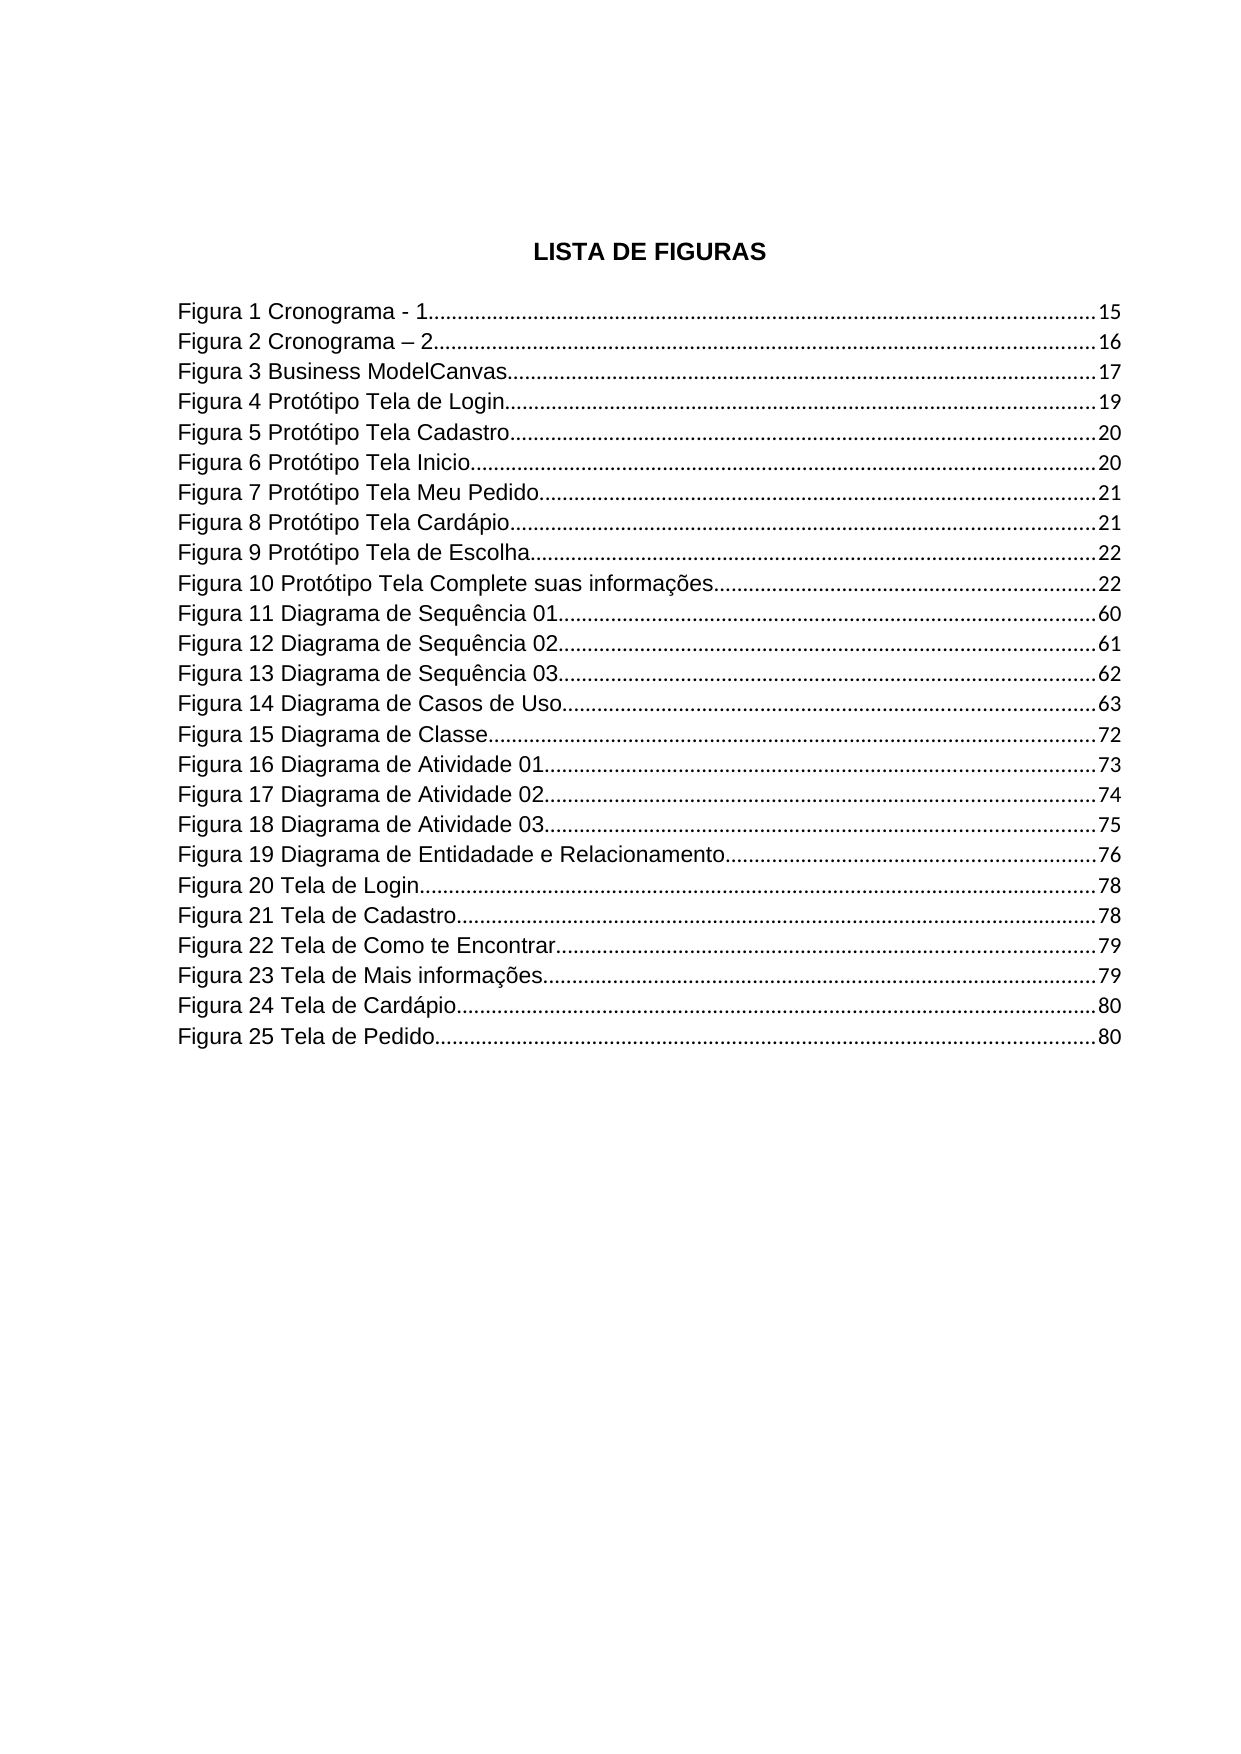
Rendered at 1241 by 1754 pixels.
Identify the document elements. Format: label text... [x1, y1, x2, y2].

text Figura 5 Protótipo Tela Cadastro 20 [177, 418, 1122, 446]
text Figura 23 Tela de Mais informações 79 [177, 961, 1122, 989]
text Figura 4 Protótipo Tela de Login 19 [177, 387, 1122, 415]
text Figura 15 Diagrama de Classe 72 [177, 720, 1122, 748]
text Figura 3 Business ModelCanvas 17 [177, 357, 1122, 385]
text Figura 10 Protótipo Tela Complete suas informações 22 [177, 569, 1122, 597]
text Figura 17 Diagrama de Atividade 02 74 [177, 780, 1122, 808]
text Figura 2 Cronograma – 2 16 [177, 327, 1122, 355]
text Figura 14 Diagrama de Casos de Uso 63 [177, 689, 1122, 717]
text Figura 24 Tela de Cardápio 80 [177, 992, 1122, 1019]
text Figura 19 Diagrama de Entidadade e Relacionamento 76 [177, 841, 1122, 868]
text Figura 18 Diagrama de Atividade 03 75 [177, 810, 1122, 838]
text Figura 21 Tela de Cadastro 78 [177, 901, 1122, 929]
text Figura 16 Diagrama de Atividade 01 73 [177, 750, 1122, 778]
text Figura 12 Diagrama de Sequência 02 61 [177, 629, 1122, 657]
text Figura 8 Protótipo Tela Cardápio 21 [177, 508, 1122, 536]
text Figura 25 Tela de Pedido 80 [177, 1022, 1122, 1050]
text LISTA DE FIGURAS [177, 237, 1122, 266]
text Figura 1 Cronograma - 1 15 [177, 297, 1122, 325]
text Figura 13 Diagrama de Sequência 03 62 [177, 659, 1122, 687]
text Figura 11 Diagrama de Sequência 01 60 [177, 599, 1122, 627]
text Figura 7 Protótipo Tela Meu Pedido 21 [177, 478, 1122, 506]
text Figura 22 Tela de Como te Encontrar 79 [177, 931, 1122, 959]
text Figura 20 Tela de Login 78 [177, 871, 1122, 899]
text Figura 9 Protótipo Tela de Escolha 22 [177, 538, 1122, 566]
text Figura 6 Protótipo Tela Inicio 20 [177, 448, 1122, 476]
